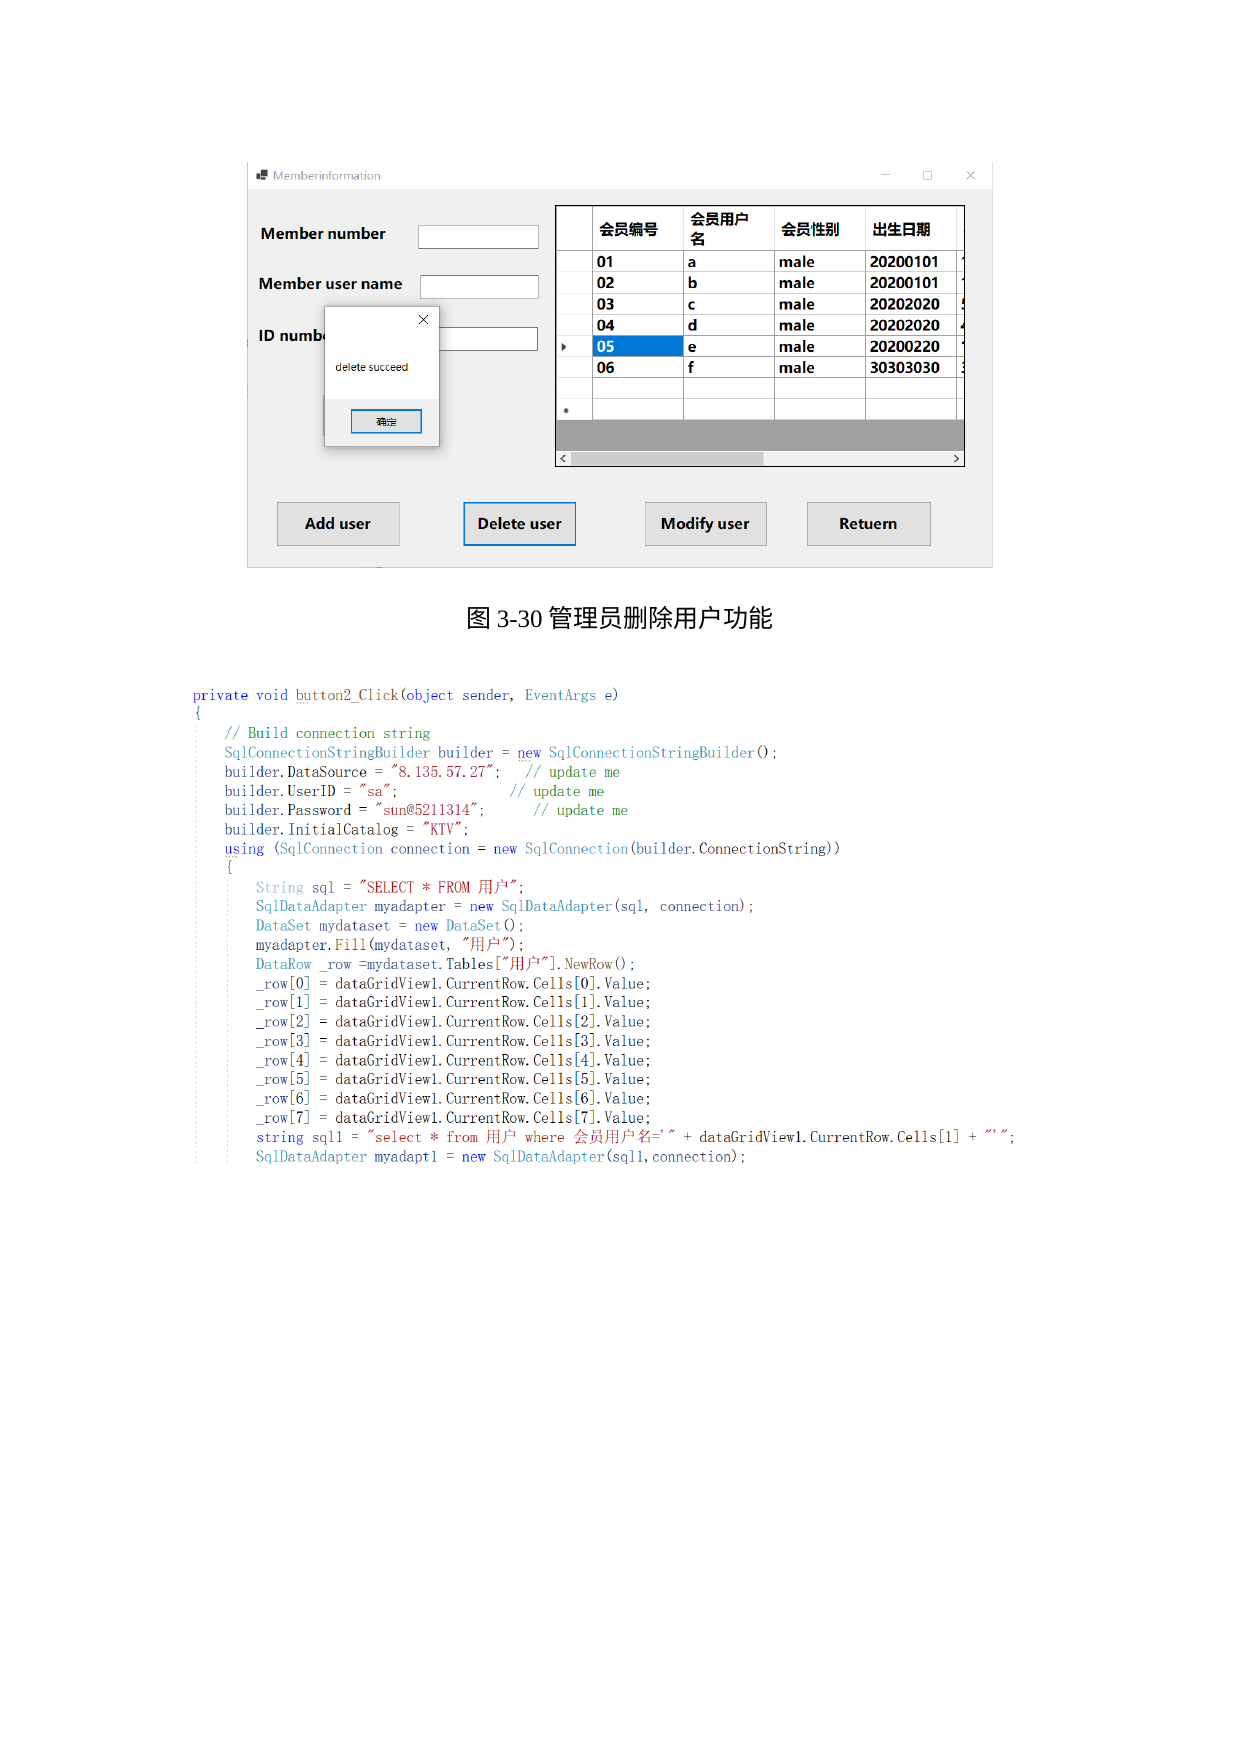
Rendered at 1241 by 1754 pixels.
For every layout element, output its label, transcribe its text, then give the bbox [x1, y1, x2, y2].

picture [247, 162, 993, 568]
picture [187, 687, 1053, 1165]
text 图3-30 管理员删除用户功能 [187, 584, 1053, 649]
